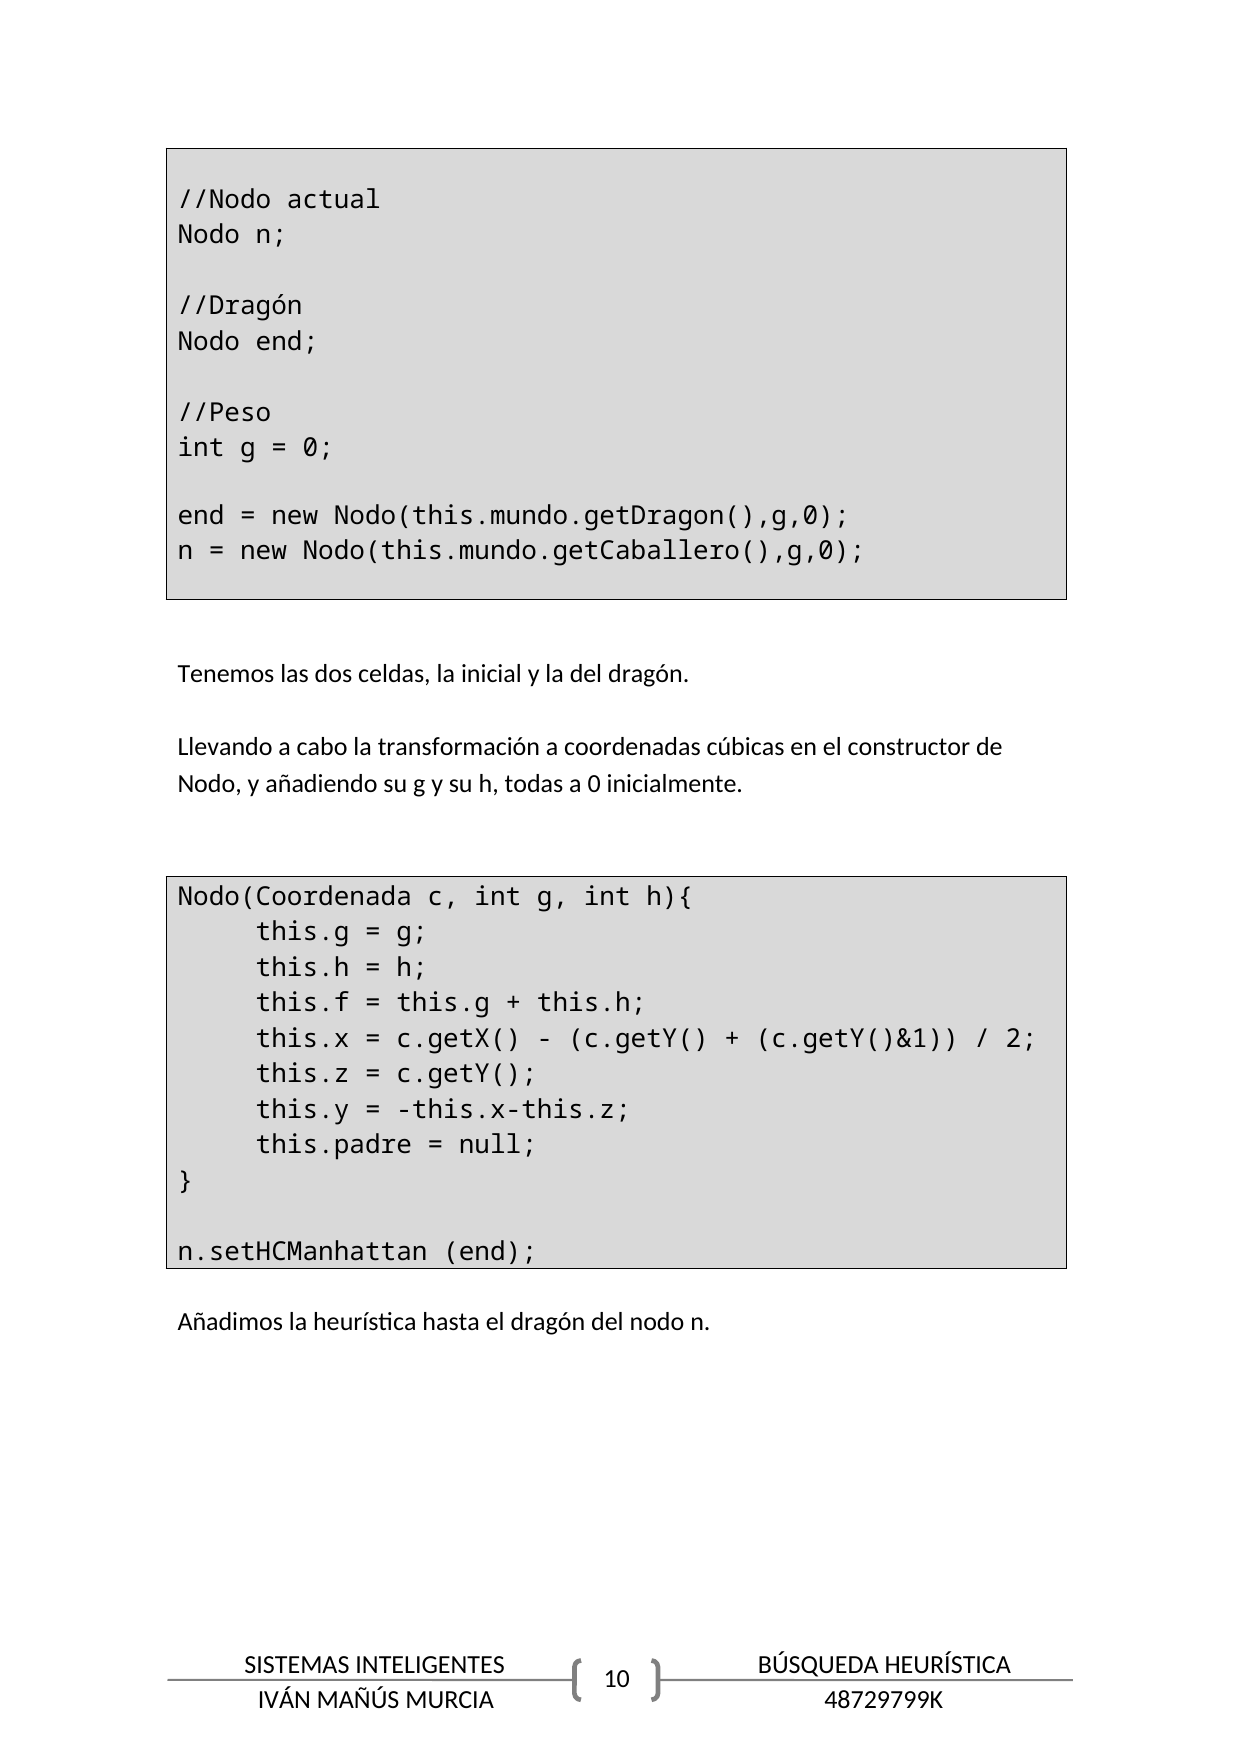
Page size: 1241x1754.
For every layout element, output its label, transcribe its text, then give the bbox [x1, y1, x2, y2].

text Llevando a cabo la transformación a coordenadas cúbicas en el constructor de Nodo, y añadiendo su g y su h, todas a 0 inicialmente. [177, 730, 1063, 799]
text Tenemos las dos celdas, la inicial y la del dragón. [177, 657, 1063, 689]
table_header Nodo(Coordenada c, int g, int h){ this.g = g; this.h = h; this.f = this.g + this.h; this.x = c.getX() - (c.getY() + (c.getY()&1)) / 2; this.z = c.getY(); this.y = -this.x-this.z; this.padre = null; } n.setHCManhattan (end); [167, 877, 1066, 1268]
text Añadimos la heurística hasta el dragón del nodo n. [177, 1306, 1063, 1337]
table_header //Nodo actual Nodo n; //Dragón Nodo end; //Peso int g = 0; end = new Nodo(this.mundo.getDragon(),g,0); n = new Nodo(this.mundo.getCaballero(),g,0); [167, 149, 1066, 599]
